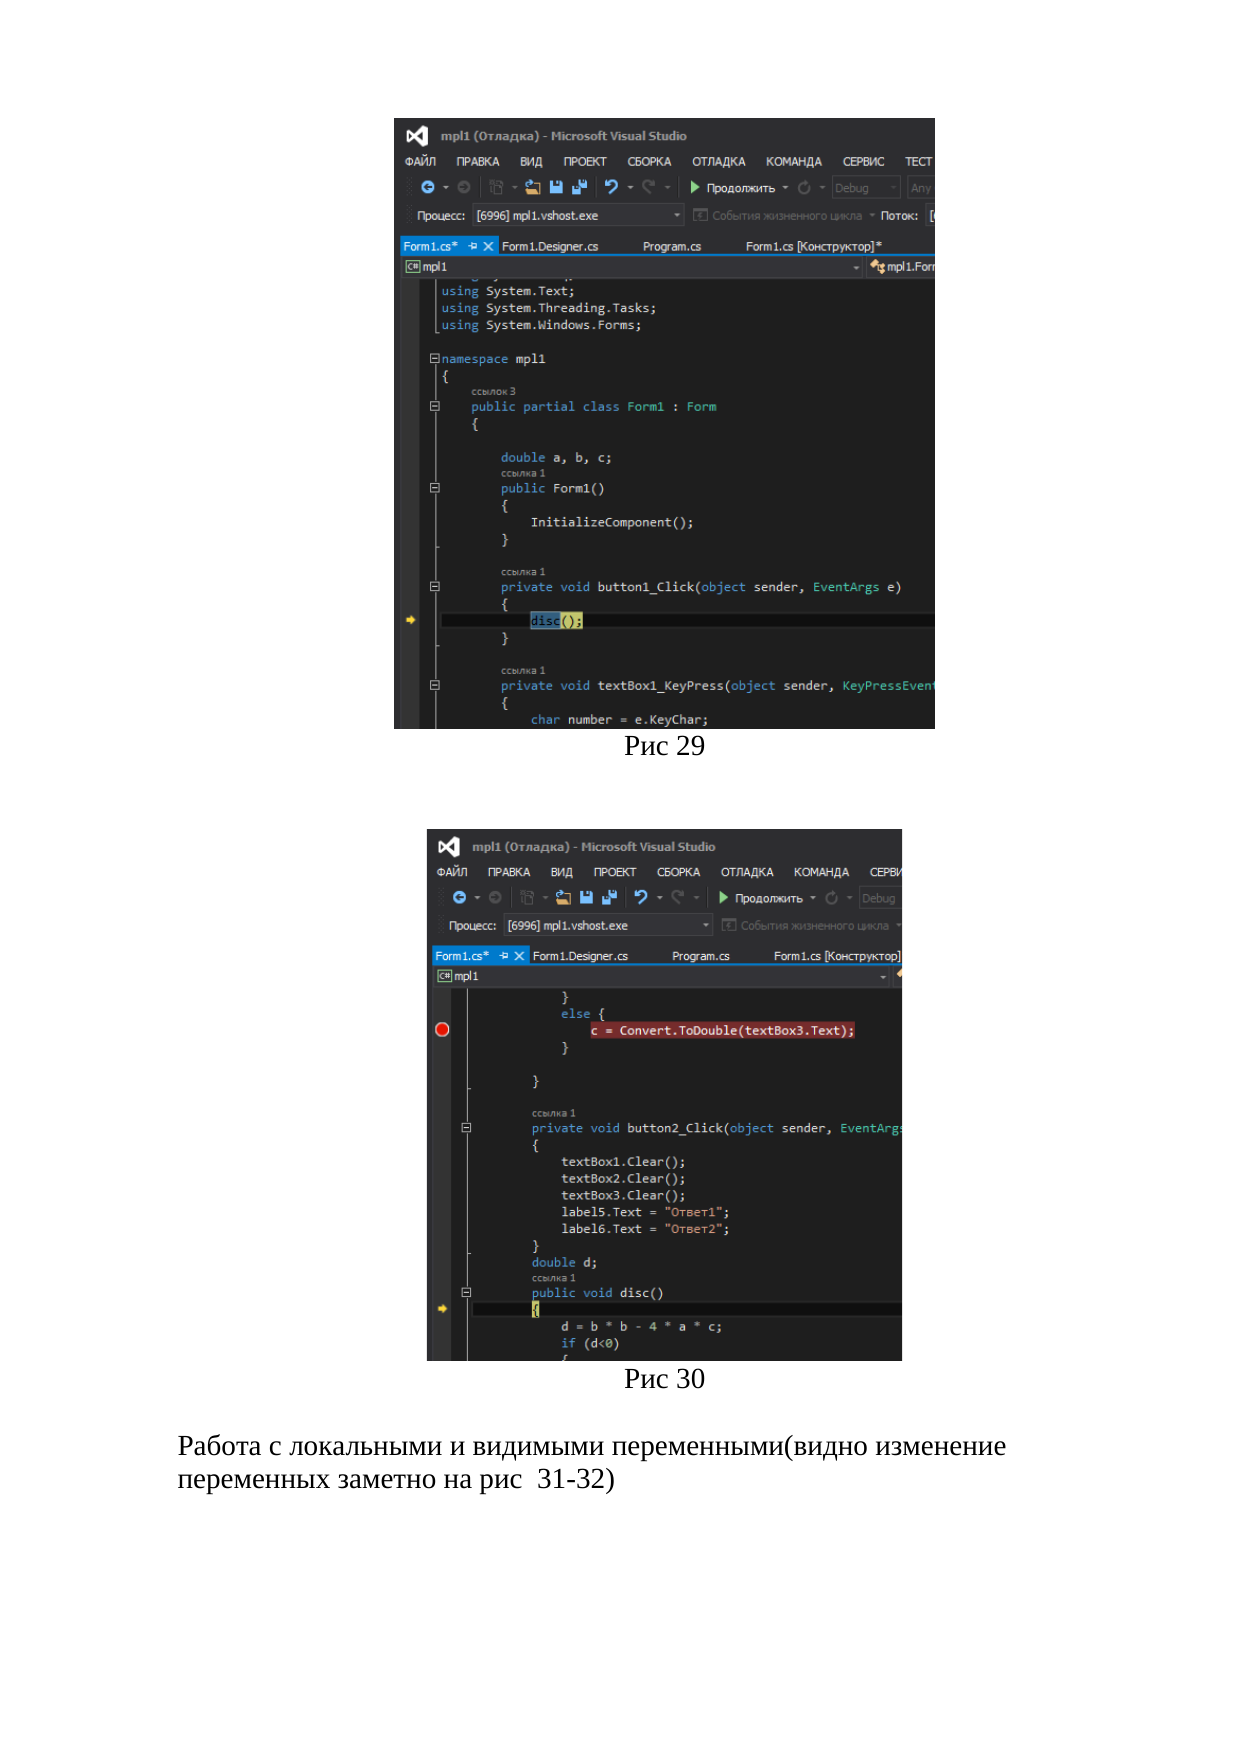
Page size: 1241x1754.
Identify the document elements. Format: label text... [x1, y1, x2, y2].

list Рис 30 [177, 1361, 1152, 1394]
list Рис 29 [177, 728, 1152, 762]
list Работа с локальными и видимыми переменными(видно изменение переменных заметно на рис 31-32) [177, 1428, 1152, 1495]
picture [394, 118, 935, 729]
picture [426, 829, 903, 1361]
